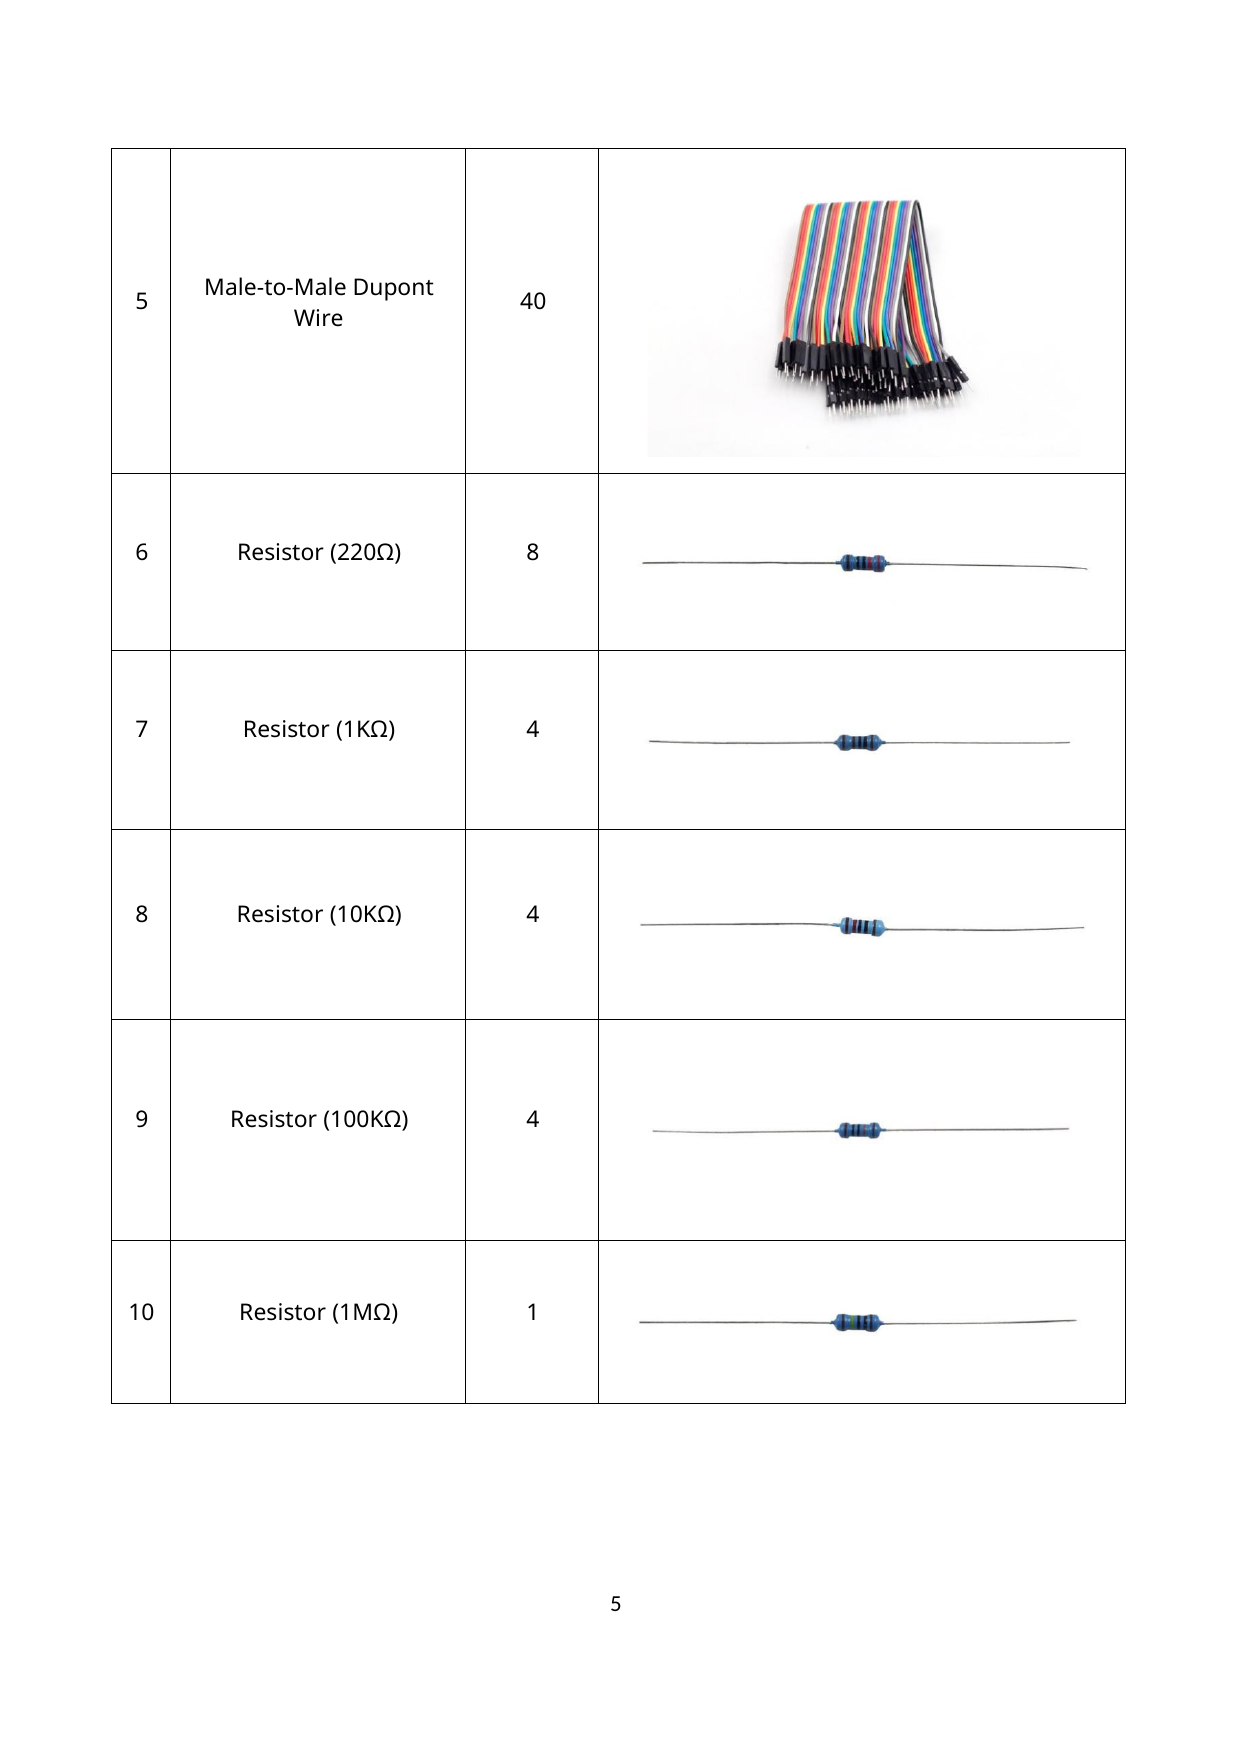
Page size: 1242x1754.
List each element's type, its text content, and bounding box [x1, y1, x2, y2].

table_cell 4 [466, 830, 598, 1018]
table_cell Resistor (220Ω) [171, 474, 465, 650]
picture [623, 852, 1100, 995]
table_cell [599, 830, 1125, 1018]
table_cell Resistor (1MΩ) [171, 1241, 465, 1403]
table_cell [599, 651, 1125, 828]
table_cell 4 [466, 1020, 598, 1239]
table_cell Resistor (100KΩ) [171, 1020, 465, 1239]
picture [622, 513, 1104, 611]
picture [624, 1270, 1097, 1374]
table_cell 10 [112, 1241, 170, 1403]
table_cell Resistor (1KΩ) [171, 651, 465, 828]
table_cell Resistor (10KΩ) [171, 830, 465, 1018]
table_cell 4 [466, 651, 598, 828]
table_cell 8 [112, 830, 170, 1018]
table_cell 8 [466, 474, 598, 650]
table_cell [599, 474, 1125, 650]
table_cell 7 [112, 651, 170, 828]
table_header 5 [112, 149, 170, 473]
table_cell [599, 1241, 1125, 1403]
picture [647, 167, 1081, 457]
table_header [599, 149, 1125, 473]
table_cell 1 [466, 1241, 598, 1403]
table_cell 6 [112, 474, 170, 650]
table_cell 9 [112, 1020, 170, 1239]
table_header 40 [466, 149, 598, 473]
picture [626, 1068, 1095, 1191]
table_header Male-to-Male Dupont Wire [171, 149, 465, 473]
table_cell [599, 1020, 1125, 1239]
picture [628, 685, 1097, 794]
